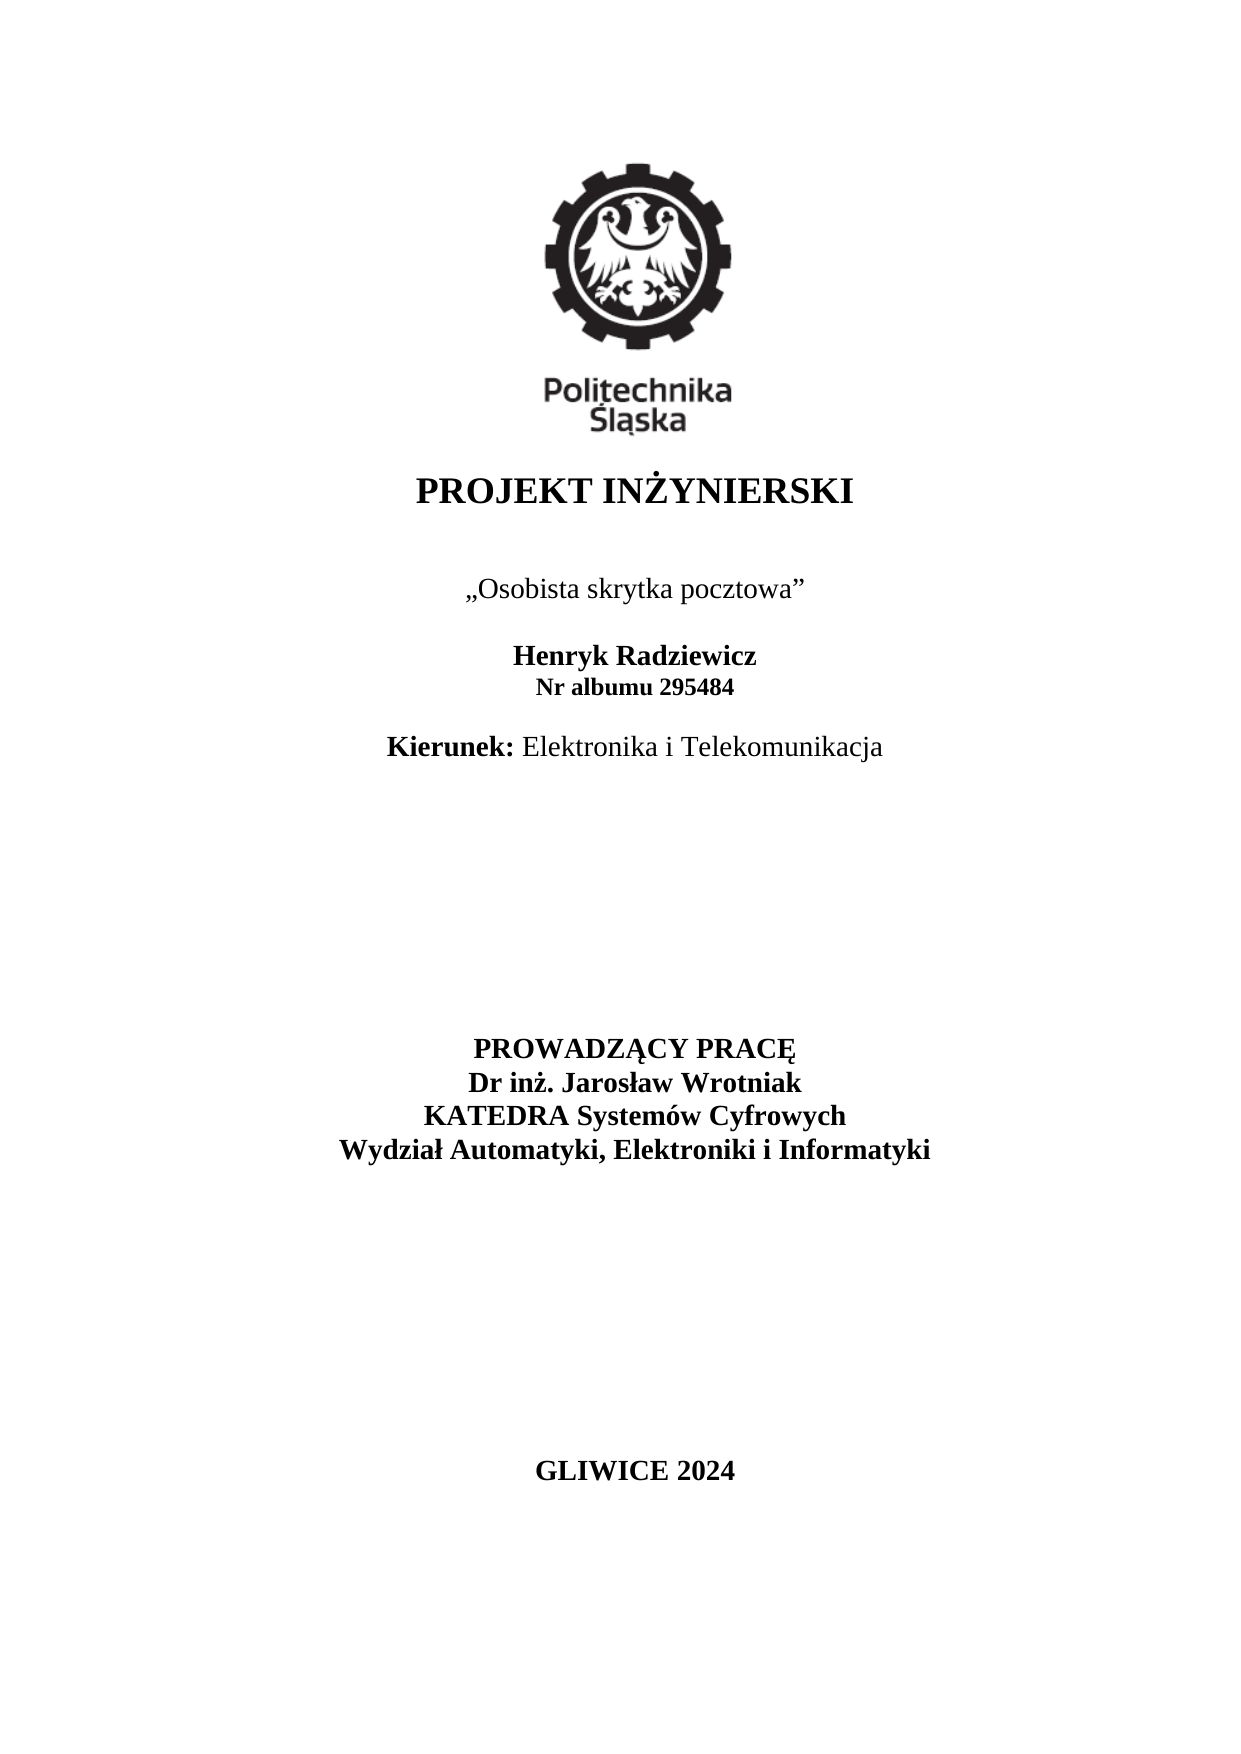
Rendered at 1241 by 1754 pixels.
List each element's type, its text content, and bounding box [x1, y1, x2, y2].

text Dr inż. Jarosław Wrotniak [177, 1065, 1092, 1098]
text GLIWICE 2024 [177, 1453, 1092, 1487]
text PROJEKT INŻYNIERSKI [177, 468, 1092, 511]
text Kierunek: Elektronika i Telekomunikacja [177, 729, 1092, 763]
picture [520, 147, 749, 454]
text Henryk Radziewicz [177, 638, 1092, 672]
text KATEDRA Systemów Cyfrowych [177, 1098, 1092, 1132]
text Wydział Automatyki, Elektroniki i Informatyki [177, 1132, 1092, 1166]
text PROWADZĄCY PRACĘ [177, 1031, 1092, 1065]
text Nr albumu 295484 [177, 672, 1092, 701]
text „Osobista skrytka pocztowa” [177, 571, 1092, 605]
